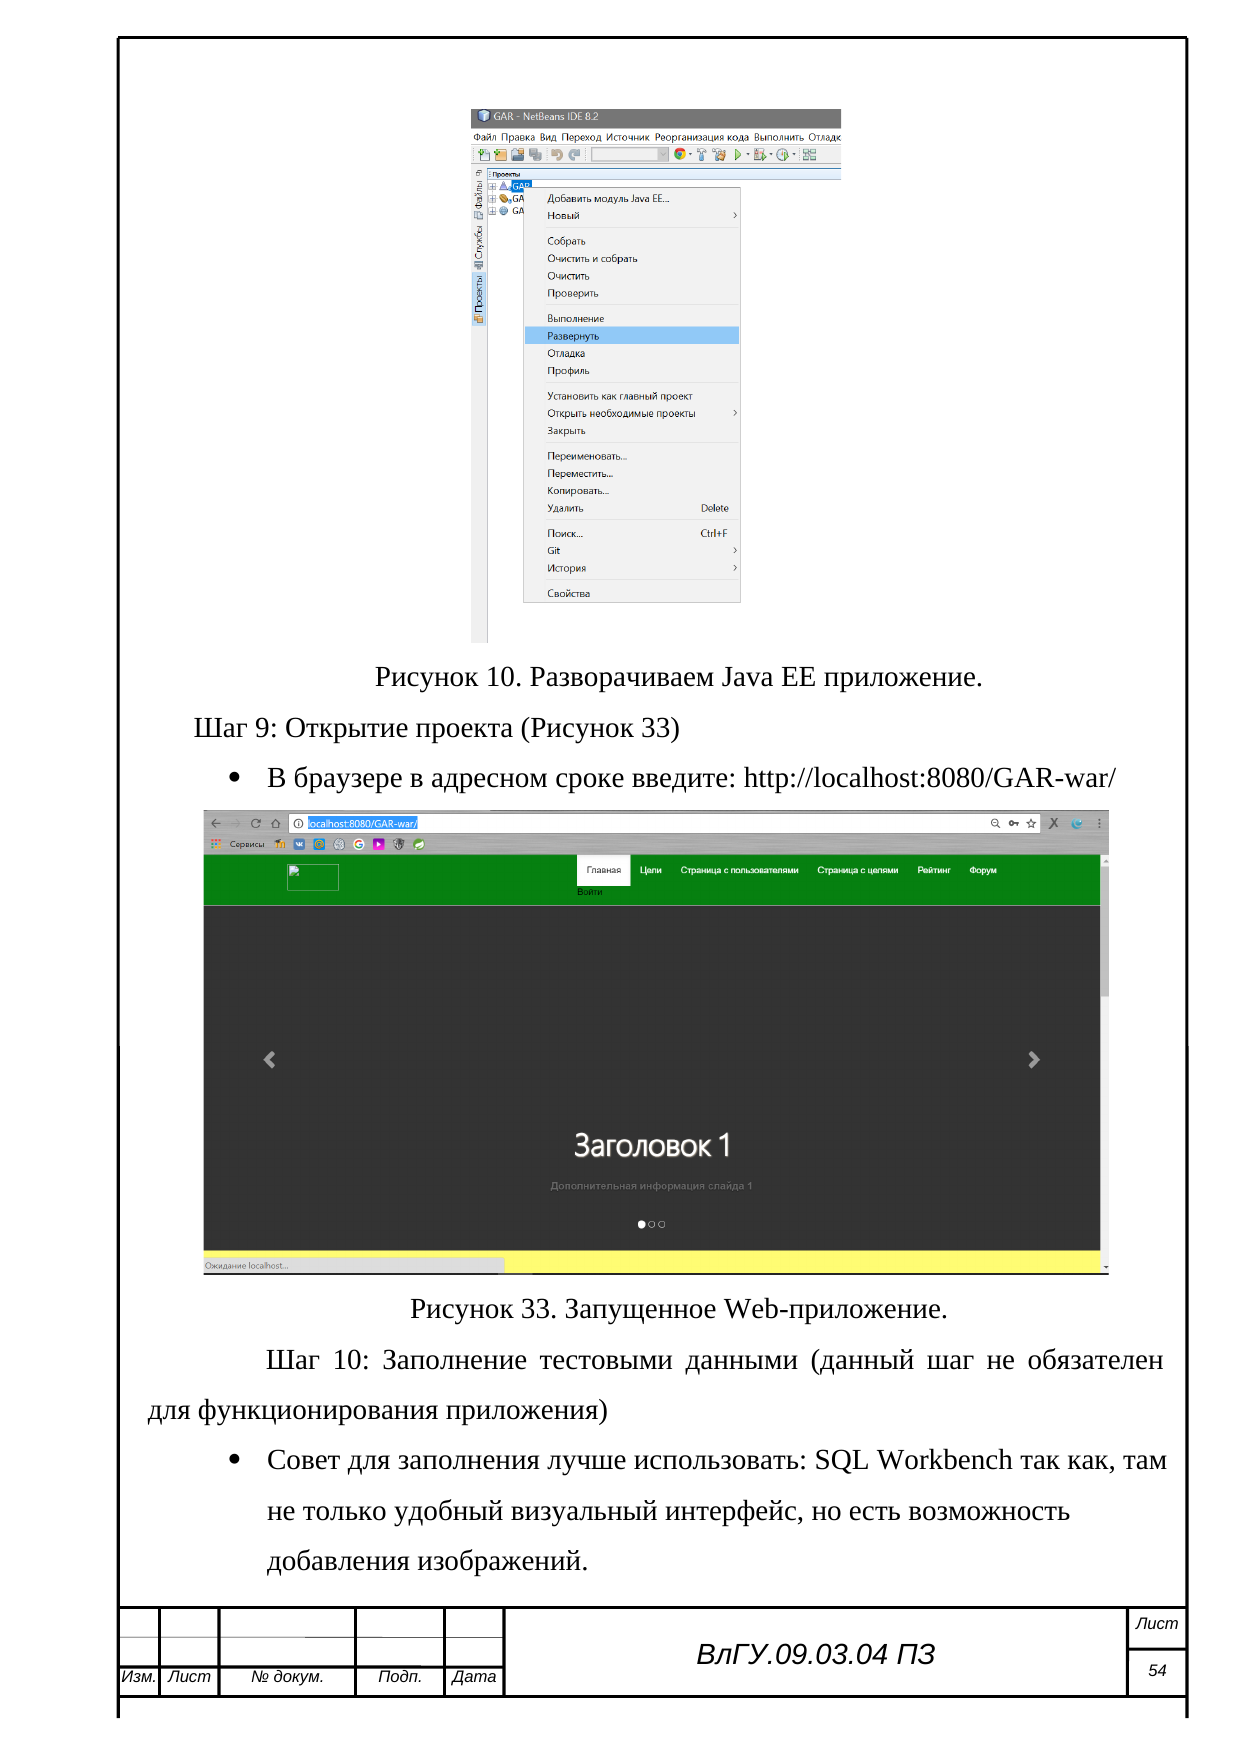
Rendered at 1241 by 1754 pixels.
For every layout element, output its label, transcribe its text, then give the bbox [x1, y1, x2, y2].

list Совет для заполнения лучше использовать: SQL Workbench так как, там не только удобный визуальный интерфейс, но есть возможность добавления изображений. [229, 1442, 1194, 1577]
text Шаг 10: Заполнение тестовыми данными (данный шаг не обязателен для функционирования приложения) [148, 1342, 1164, 1426]
text Шаг 9: Открытие проекта (Рисунок 33) [148, 710, 1164, 743]
list В браузере в адресном сроке введите: http://localhost:8080/GAR-war/ [229, 760, 1194, 794]
picture [203, 810, 1109, 1275]
text Рисунок 33. Запущенное Web-приложение. [148, 1292, 1164, 1325]
picture [471, 109, 842, 643]
